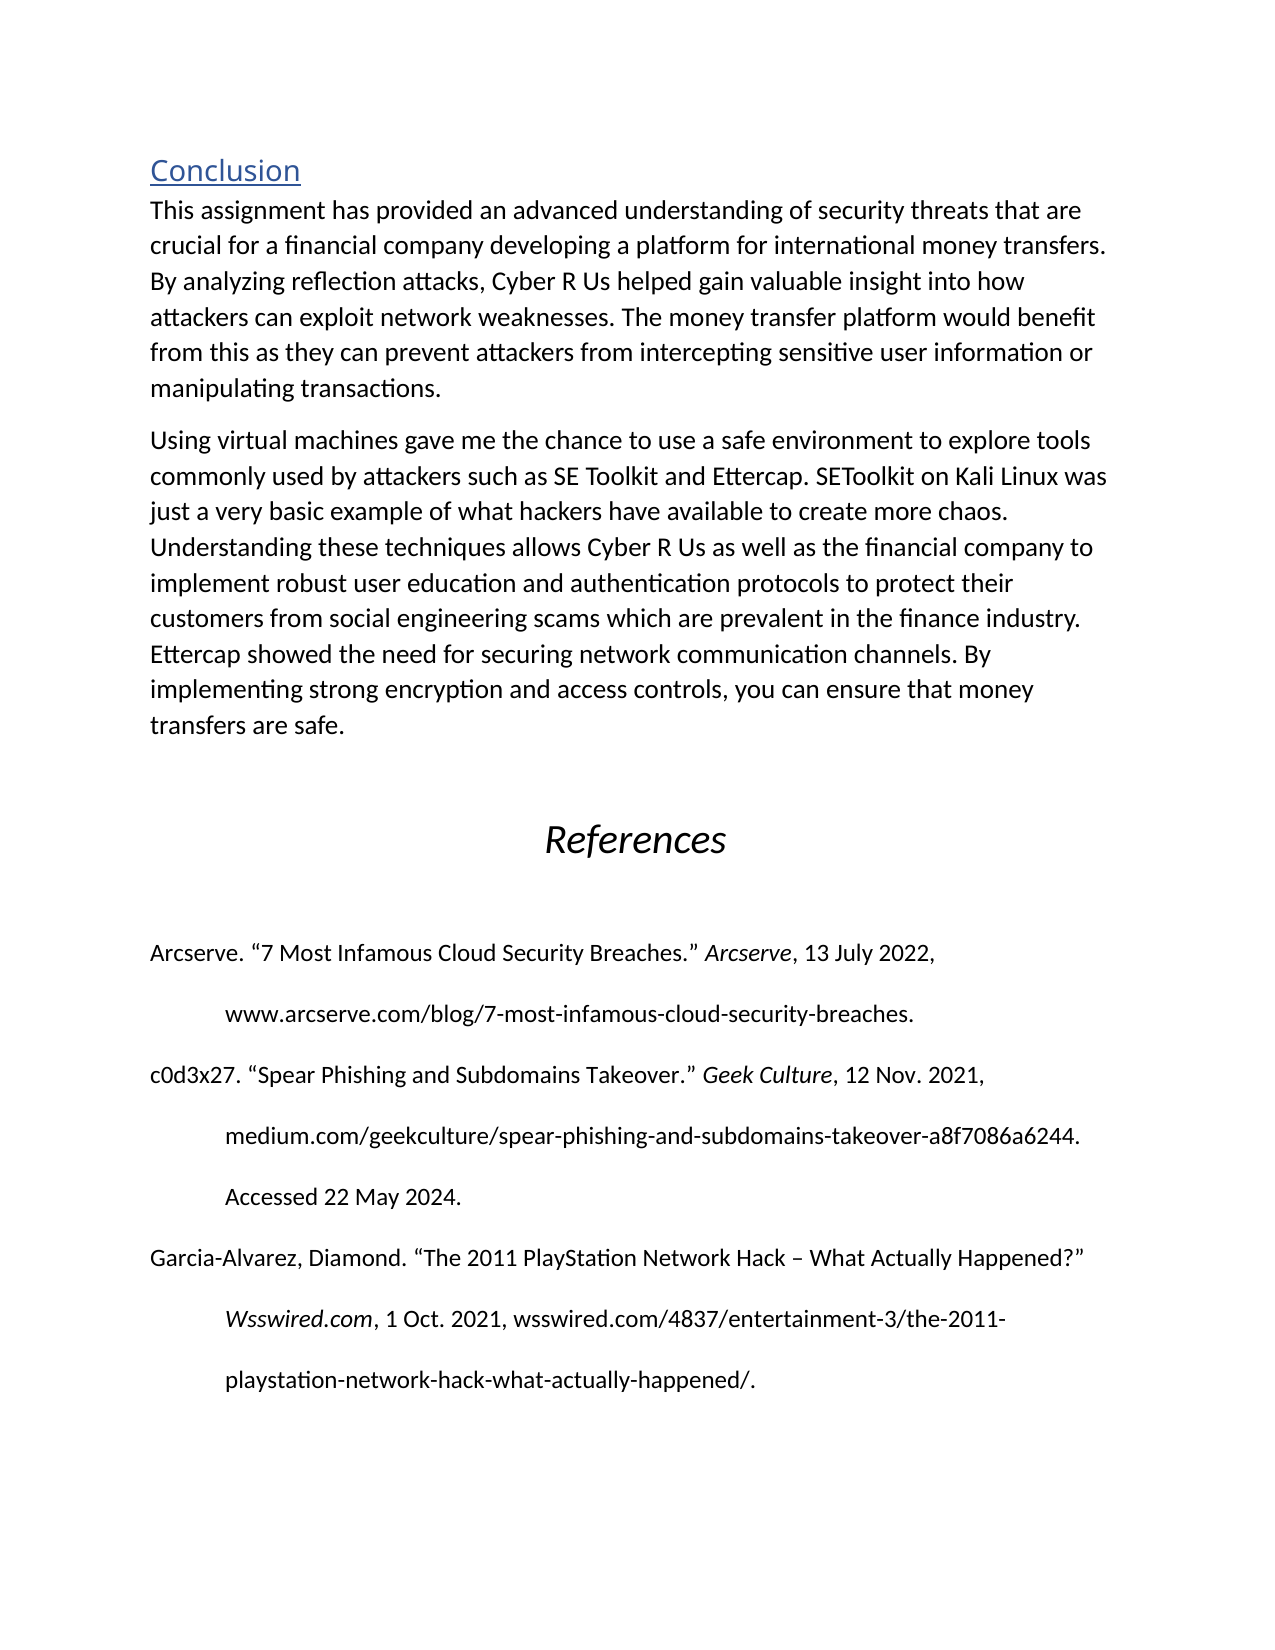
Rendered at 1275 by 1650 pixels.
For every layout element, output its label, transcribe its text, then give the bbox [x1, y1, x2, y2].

subtitle Conclusion [150, 150, 1125, 190]
text Garcia-Alvarez, Diamond. “The 2011 PlayStation Network Hack – What Actually Happened?” Wsswired.com, 1 Oct. 2021, wsswired.com/4837/entertainment-3/the-2011-playstation-network-hack-what-actually-happened/. [150, 1242, 1125, 1394]
text Using virtual machines gave me the chance to use a safe environment to explore tools commonly used by attackers such as SE Toolkit and Ettercap. SEToolkit on Kali Linux was just a very basic example of what hackers have available to create more chaos. Understanding these techniques allows Cyber R Us as well as the financial company to implement robust user education and authentication protocols to protect their customers from social engineering scams which are prevalent in the finance industry. Ettercap showed the need for securing network communication channels. By implementing strong encryption and access controls, you can ensure that money transfers are safe. [150, 423, 1125, 741]
text This assignment has provided an advanced understanding of security threats that are crucial for a financial company developing a platform for international money transfers. By analyzing reflection attacks, Cyber R Us helped gain valuable insight into how attackers can exploit network weaknesses. The money transfer platform would benefit from this as they can prevent attackers from intercepting sensitive user information or manipulating transactions. [150, 193, 1125, 404]
text c0d3x27. “Spear Phishing and Subdomains Takeover.” Geek Culture, 12 Nov. 2021, medium.com/geekculture/spear-phishing-and-subdomains-takeover-a8f7086a6244. Accessed 22 May 2024. [150, 1059, 1125, 1211]
text References [150, 813, 1125, 864]
text Arcserve. “7 Most Infamous Cloud Security Breaches.” Arcserve, 13 July 2022, www.arcserve.com/blog/7-most-infamous-cloud-security-breaches. [150, 937, 1125, 1028]
